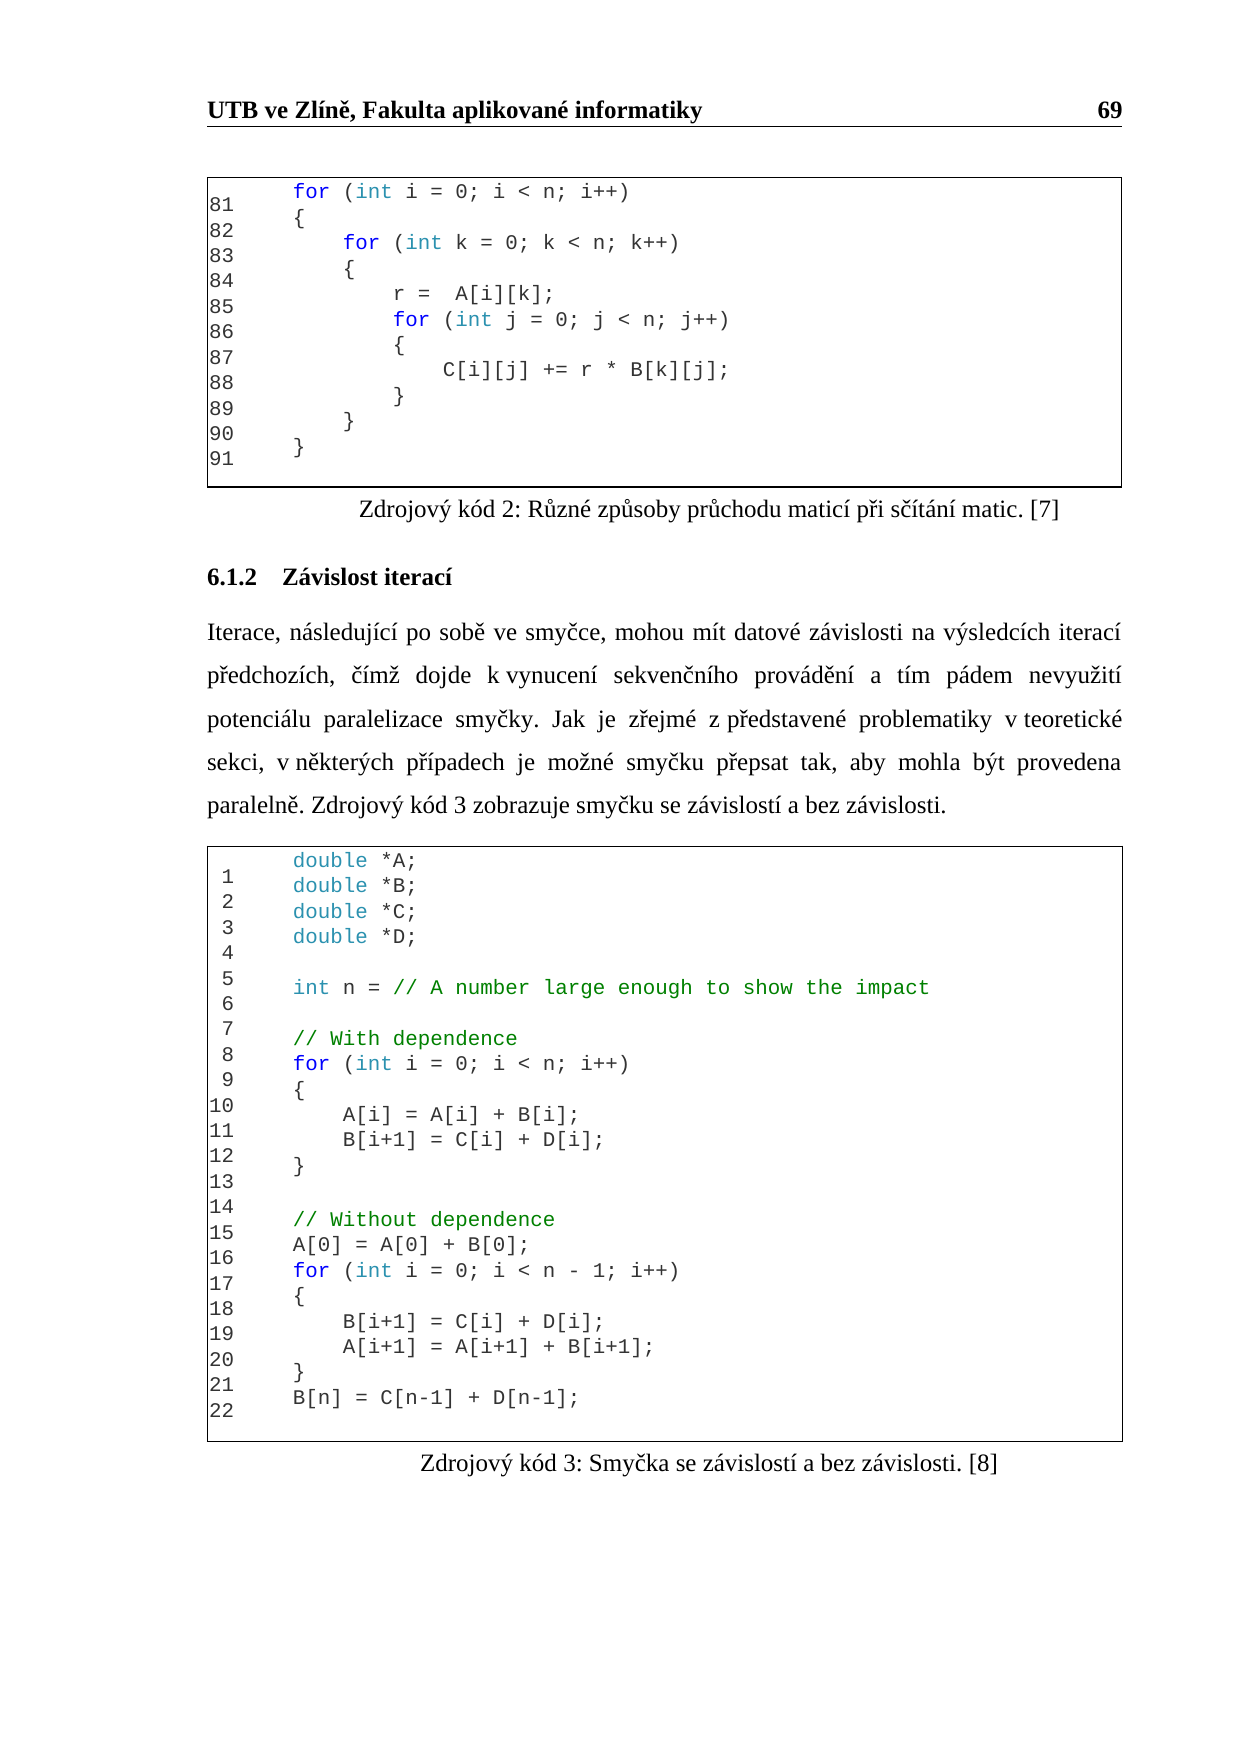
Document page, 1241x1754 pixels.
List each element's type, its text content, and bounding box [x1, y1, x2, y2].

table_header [208, 178, 241, 486]
table_header double **A; double **B; double **C; double sum = 0.0; int n = // A number large enough to ensure one row does not fit the L1 cache // Version 1 for (int i = 0; i < n; i++) { for (int j = 0; j < n; j++) { sum = 0.0; for (int k = 0; k < n; k++) { sum += A[i][k] * B[k][j]; } C[i][j] = sum; } } // Version 2 for (int j = 0; j < n; j++) { for (int i = 0; i < n; i++) { sum = 0.0; for (int k = 0; k < n; k++) { sum += A[i][k] * B[k][j]; } C[i][j] = sum; } } // Version 3 double r = 0.0; for (int j = 0; j < n; j++) { for (int k = 0; k < n; k++) { r = B[k][j]; for (int i = 0; i < n; i++) { C[i][j] += A[i][k] * r; } } } // Version 4 for (int k = 0; k < n; k++) { for (int j = 0; j < n; j++) { r = B[k][j]; for (int i = 0; i < n; i++) { C[i][j] += A[i][k] * r; } } } // Version 5 for (int k = 0; k < n; k++) { for (int i = 0; i < n; i++) { r = A[i][k]; for (int j = 0; j < n; j++) { C[i][j] += r * B[k][j]; } } } // Version 6 for (int i = 0; i < n; i++) { for (int k = 0; k < n; k++) { r = A[i][k]; for (int j = 0; j < n; j++) { C[i][j] += r * B[k][j]; } } } [241, 178, 1121, 486]
table_header double *A; double *B; double *C; double *D; int n = // A number large enough to show the impact // With dependence for (int i = 0; i < n; i++) { A[i] = A[i] + B[i]; B[i+1] = C[i] + D[i]; } // Without dependence A[0] = A[0] + B[0]; for (int i = 0; i < n - 1; i++) { B[i+1] = C[i] + D[i]; A[i+1] = A[i+1] + B[i+1]; } B[n] = C[n-1] + D[n-1]; [241, 847, 1122, 1441]
subtitle Závislost iterací [207, 562, 1122, 591]
text Iterace, následující po sobě ve smyčce, mohou mít datové závislosti na výsledcích iterací předchozích, čímž dojde k vynucení sekvenčního provádění a tím pádem nevyužití potenciálu paralelizace smyčky. Jak je zřejmé z představené problematiky v teoretické sekci, v některých případech je možné smyčku přepsat tak, aby mohla být provedena paralelně. Zdrojový kód 3 zobrazuje smyčku se závislostí a bez závislosti. [207, 617, 1122, 819]
table_header 1 2 3 4 5 6 7 8 9 10 11 12 13 14 15 16 17 18 19 20 21 22 [208, 847, 241, 1441]
